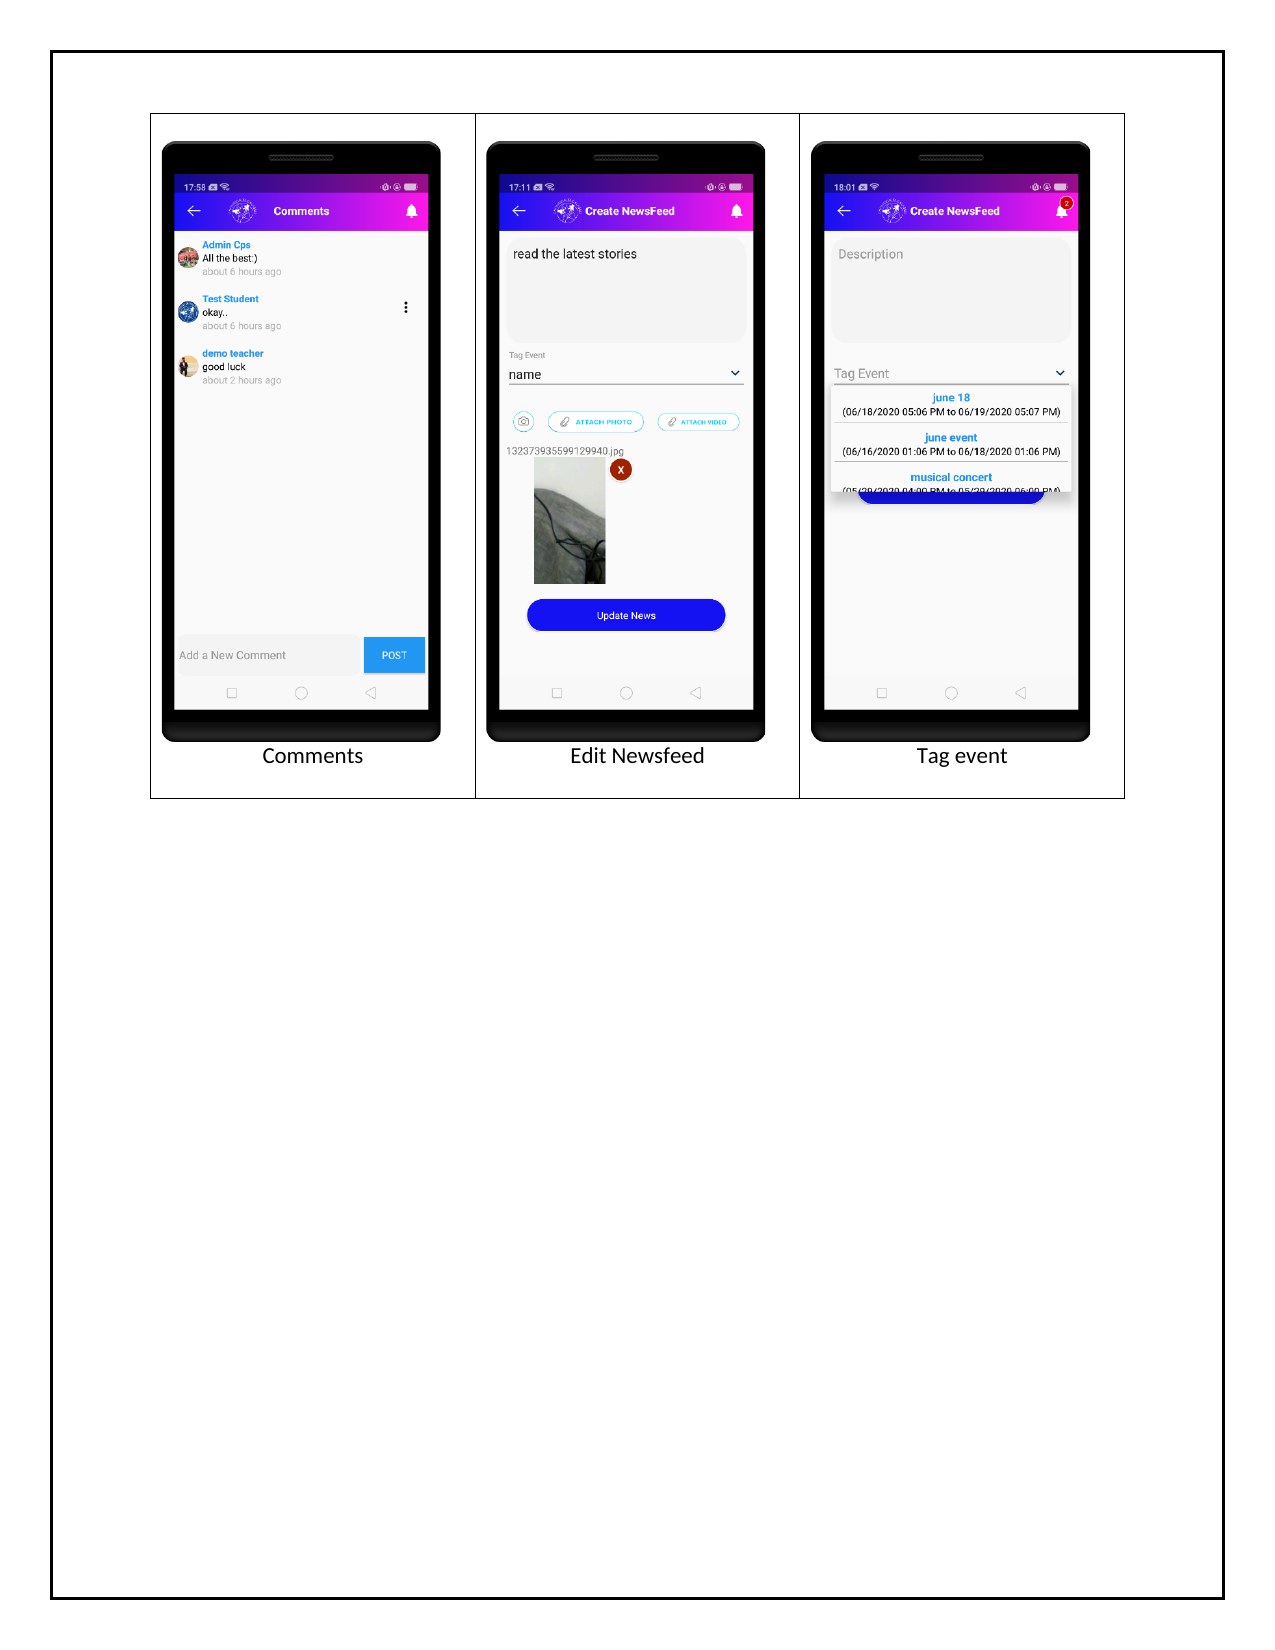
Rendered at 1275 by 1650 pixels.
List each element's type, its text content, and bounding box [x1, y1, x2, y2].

picture [486, 141, 766, 742]
table_header Comments [151, 114, 475, 798]
picture [811, 141, 1091, 742]
picture [161, 141, 441, 742]
table_header Edit Newsfeed [476, 114, 799, 798]
table_header Tag event [800, 114, 1124, 798]
